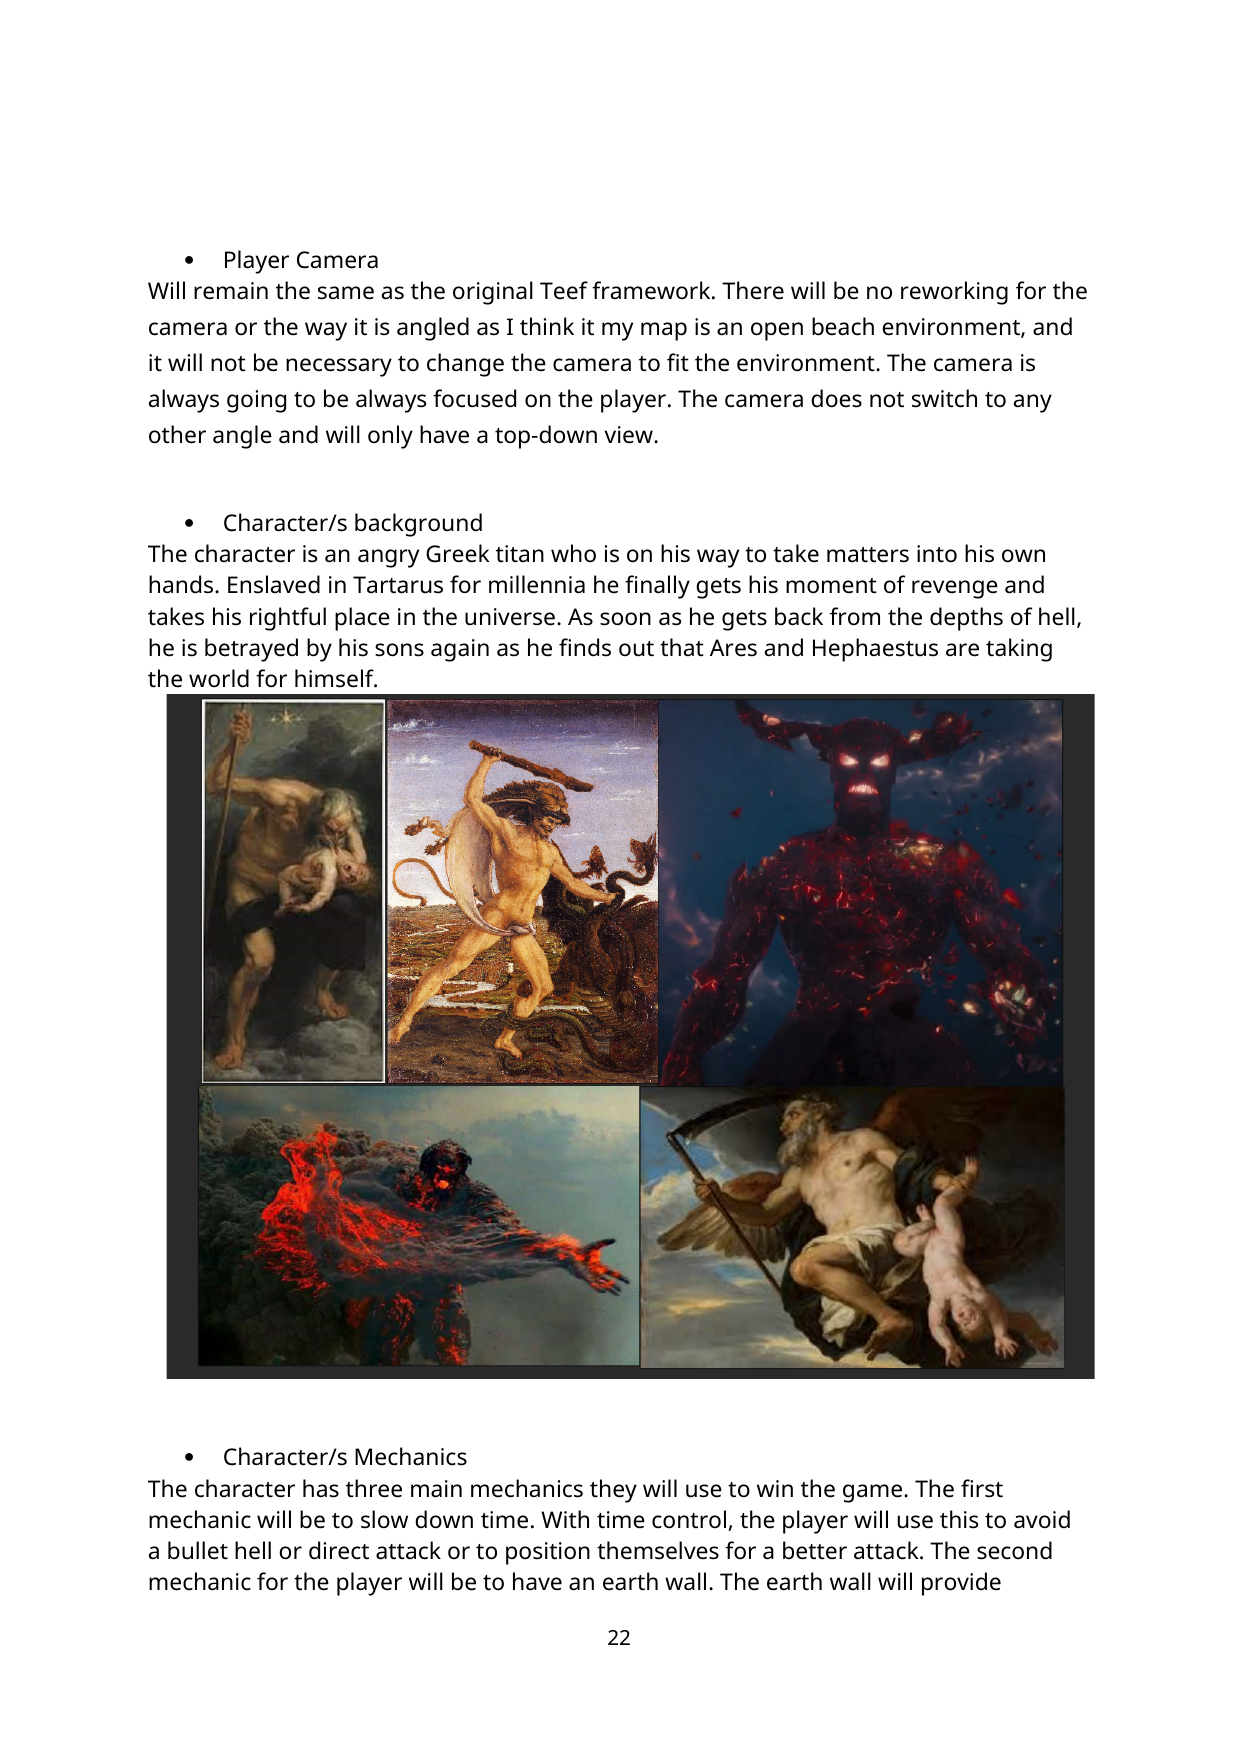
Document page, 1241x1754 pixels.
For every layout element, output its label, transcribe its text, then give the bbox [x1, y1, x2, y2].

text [148, 1472, 1090, 1597]
list Will remain the same as the original Teef framework. There will be no reworking for the camera or the way it is angled as I think it my map is an open beach environment, and it will not be necessary to change the camera to fit the environment. The camera is always going to be always focused on the player. The camera does not switch to any other angle and will only have a top-down view. [148, 275, 1090, 450]
list Character/s Mechanics [185, 1441, 1090, 1472]
list Player Camera [185, 244, 1090, 275]
list Character/s background [185, 507, 1090, 538]
text The character is an angry Greek titan who is on his way to take matters into his own hands. Enslaved in Tartarus for millennia he finally gets his moment of revenge and takes his rightful place in the universe. As soon as he gets back from the depths of hell, he is betrayed by his sons again as he finds out that Ares and Hephaestus are taking the world for himself. [148, 538, 1090, 694]
